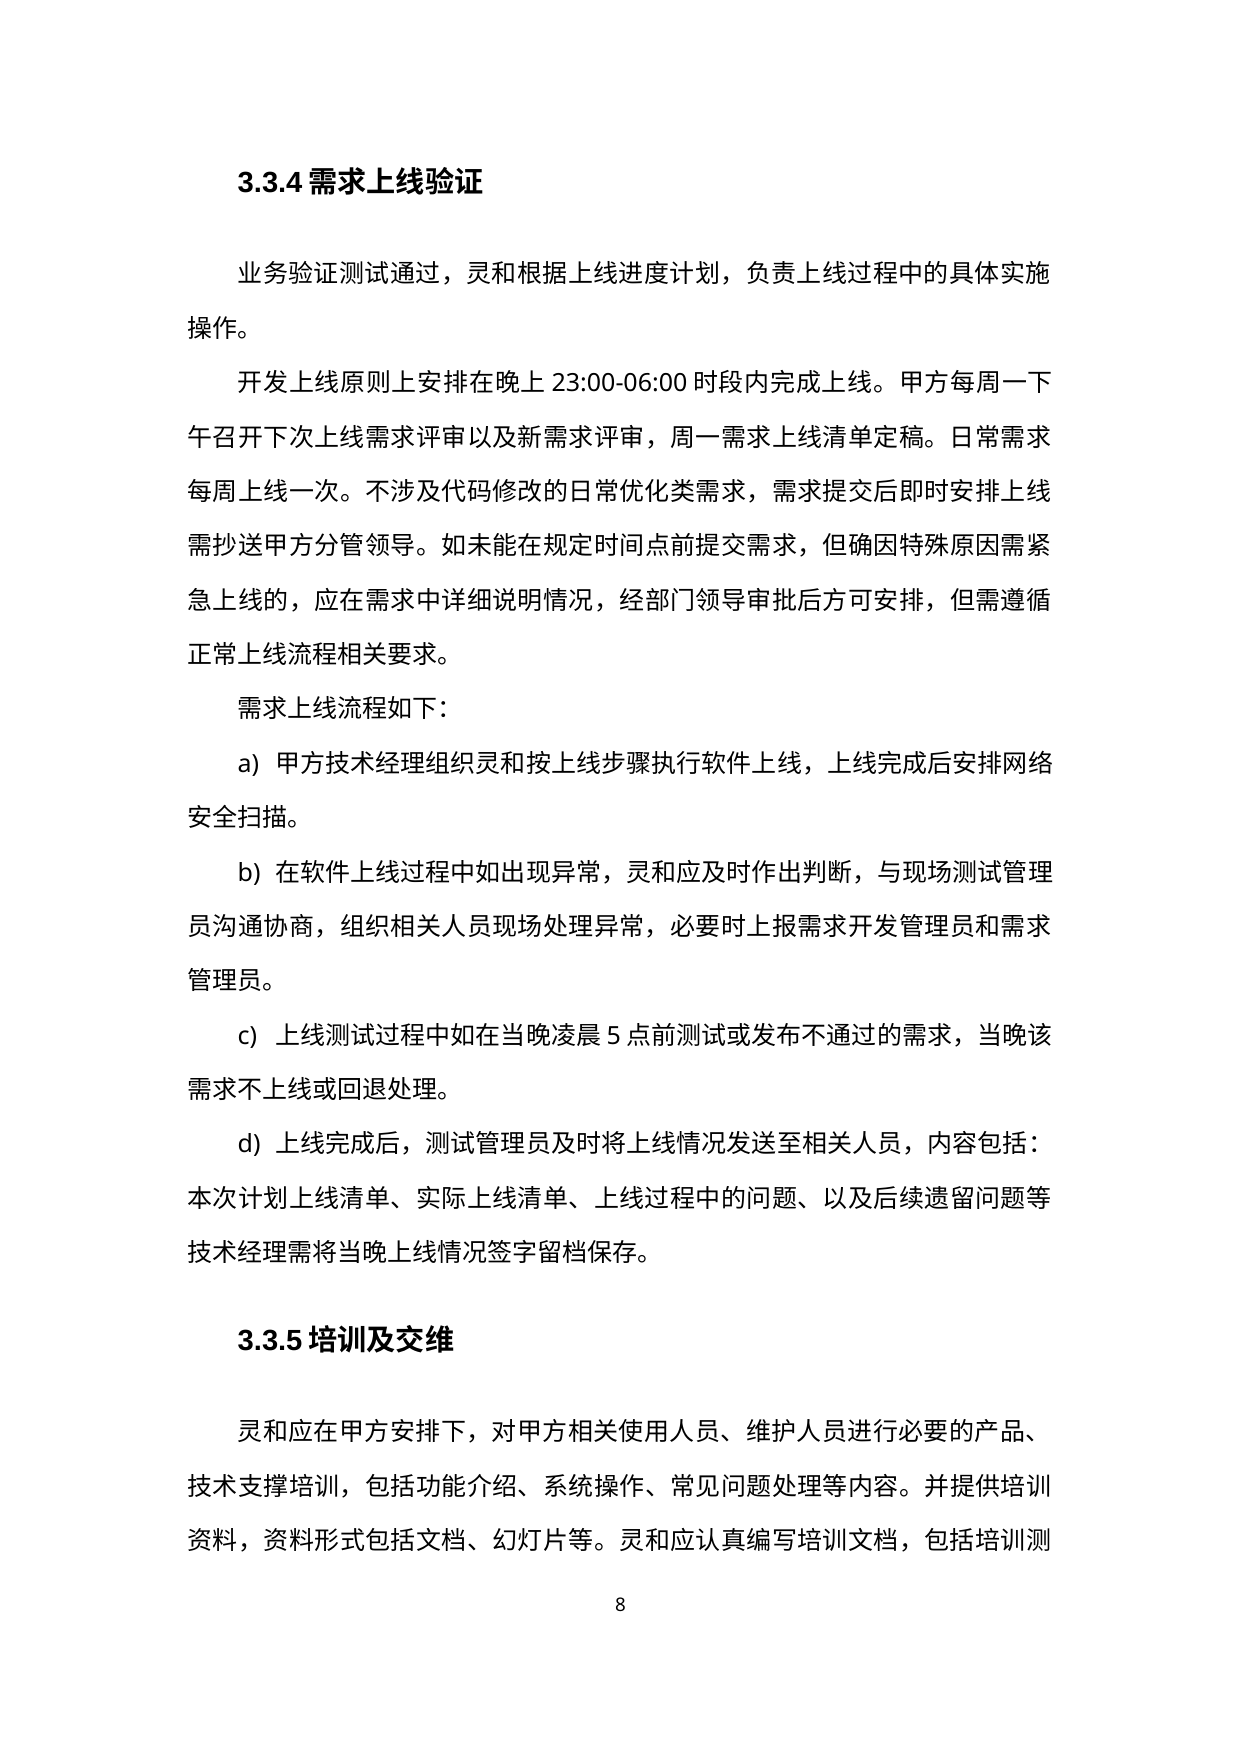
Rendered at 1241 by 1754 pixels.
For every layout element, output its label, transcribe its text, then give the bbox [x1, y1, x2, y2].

text 需求上线流程如下： [187, 689, 1053, 725]
text 业务验证测试通过，灵和根据上线进度计划，负责上线过程中的具体实施操作。 [187, 254, 1053, 344]
text 开发上线原则上安排在晚上23:00-06:00时段内完成上线。甲方每周一下午召开下次上线需求评审以及新需求评审，周一需求上线清单定稿。日常需求每周上线一次。不涉及代码修改的日常优化类需求，需求提交后即时安排上线，需抄送甲方分管领导。如未能在规定时间点前提交需求，但确因特殊原因需紧急上线的，应在需求中详细说明情况，经部门领导审批后方可安排，但需遵循正常上线流程相关要求。 [187, 363, 1053, 671]
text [187, 1412, 1053, 1557]
text a) 甲方技术经理组织灵和按上线步骤执行软件上线，上线完成后安排网络安全扫描。 [187, 743, 1053, 834]
text c) 上线测试过程中如在当晚凌晨5点前测试或发布不通过的需求，当晚该需求不上线或回退处理。 [187, 1015, 1053, 1106]
text d) 上线完成后，测试管理员及时将上线情况发送至相关人员，内容包括：本次计划上线清单、实际上线清单、上线过程中的问题、以及后续遗留问题等。技术经理需将当晚上线情况签字留档保存。 [187, 1124, 1053, 1269]
subtitle 3.3.5培训及交维 [187, 1316, 1053, 1358]
subtitle 3.3.4需求上线验证 [187, 158, 1053, 200]
text b) 在软件上线过程中如出现异常，灵和应及时作出判断，与现场测试管理员沟通协商，组织相关人员现场处理异常，必要时上报需求开发管理员和需求管理员。 [187, 852, 1053, 997]
